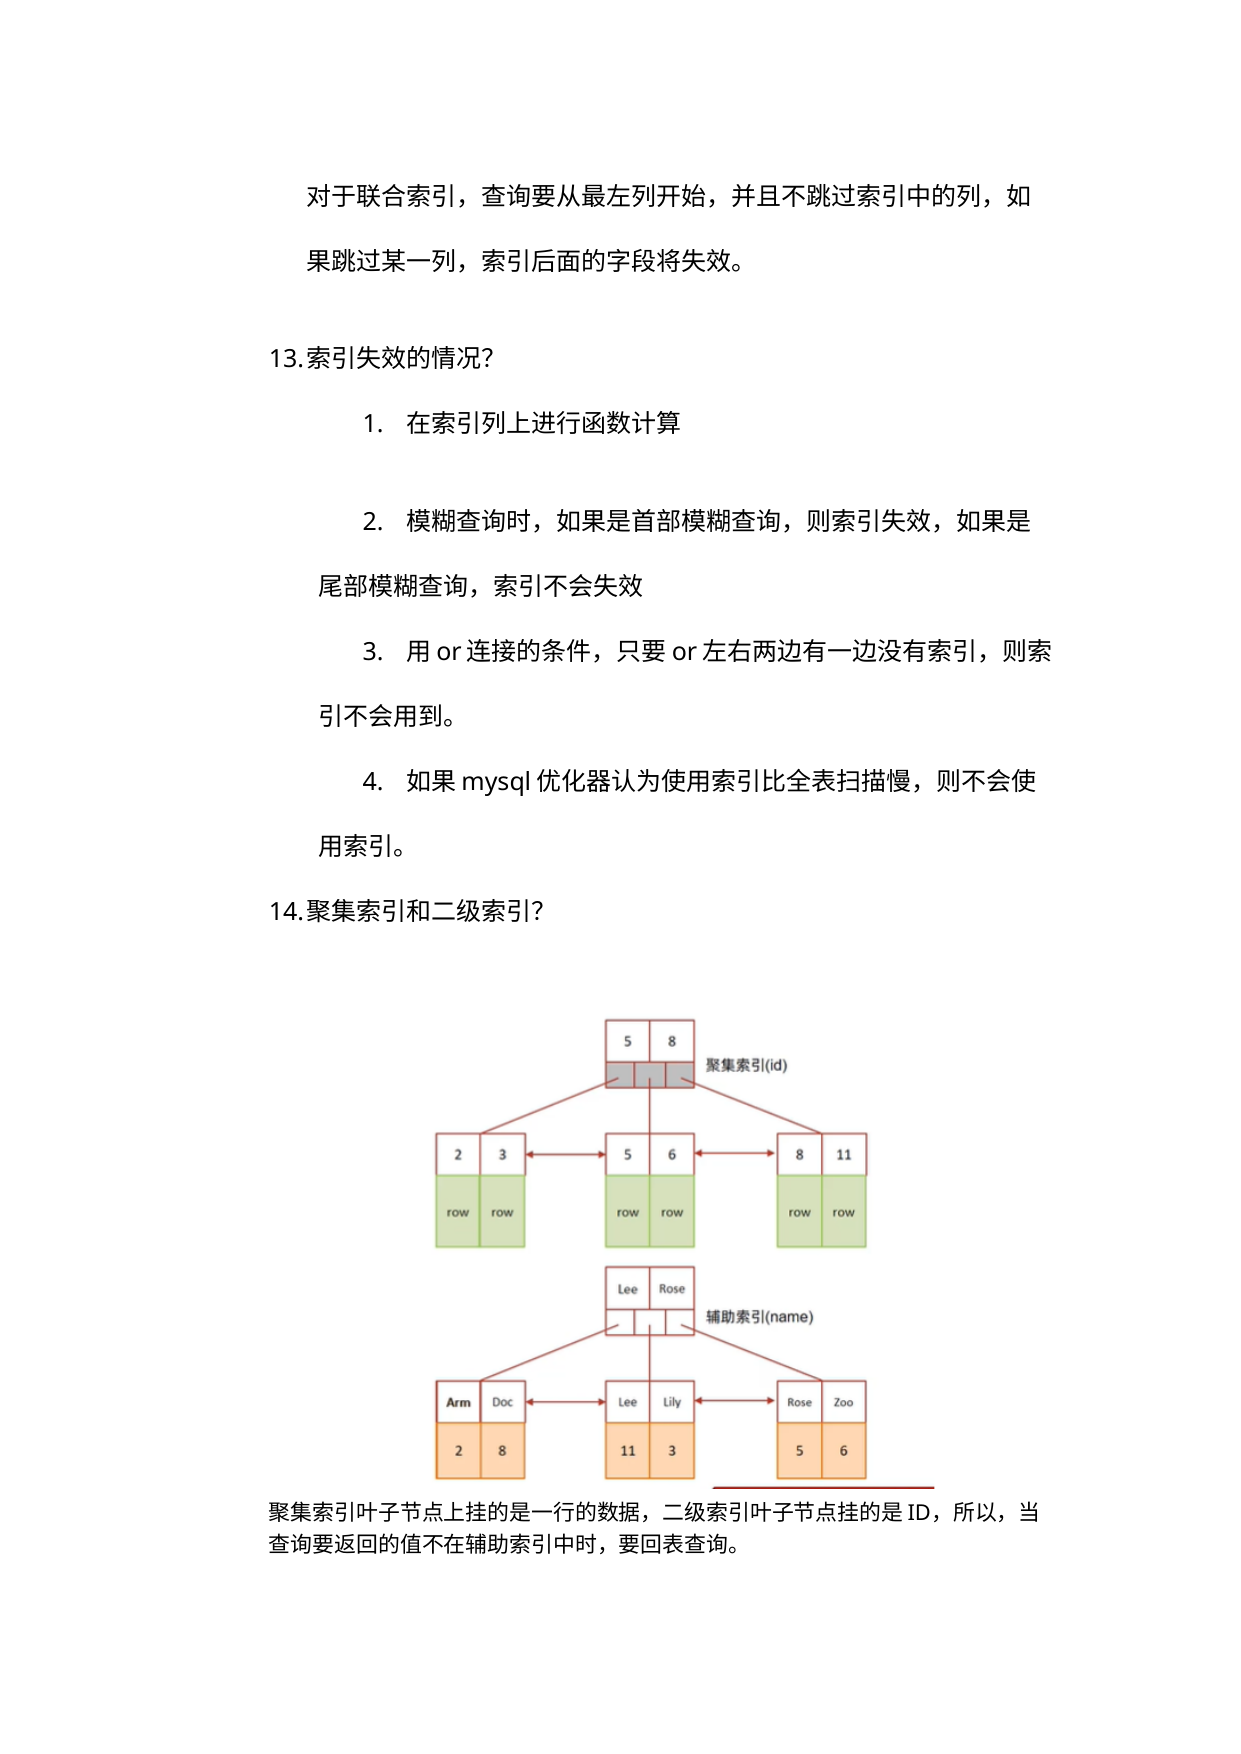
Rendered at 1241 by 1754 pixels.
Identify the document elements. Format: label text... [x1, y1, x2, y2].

list 聚集索引叶子节点上挂的是一行的数据，二级索引叶子节点挂的是ID，所以，当查询要返回的值不在辅助索引中时，要回表查询。 [269, 1494, 1053, 1559]
list 用or连接的条件，只要or左右两边有一边没有索引，则索引不会用到。 [319, 617, 1053, 747]
list 索引失效的情况？ [269, 324, 1053, 389]
list 聚集索引和二级索引？ [269, 877, 1053, 942]
list 在索引列上进行函数计算 [319, 389, 1053, 454]
list 如果mysql优化器认为使用索引比全表扫描慢，则不会使用索引。 [319, 747, 1053, 877]
picture [387, 974, 935, 1489]
list 模糊查询时，如果是首部模糊查询，则索引失效，如果是尾部模糊查询，索引不会失效 [319, 487, 1053, 617]
list 对于联合索引，查询要从最左列开始，并且不跳过索引中的列，如果跳过某一列，索引后面的字段将失效。 [306, 162, 1053, 292]
